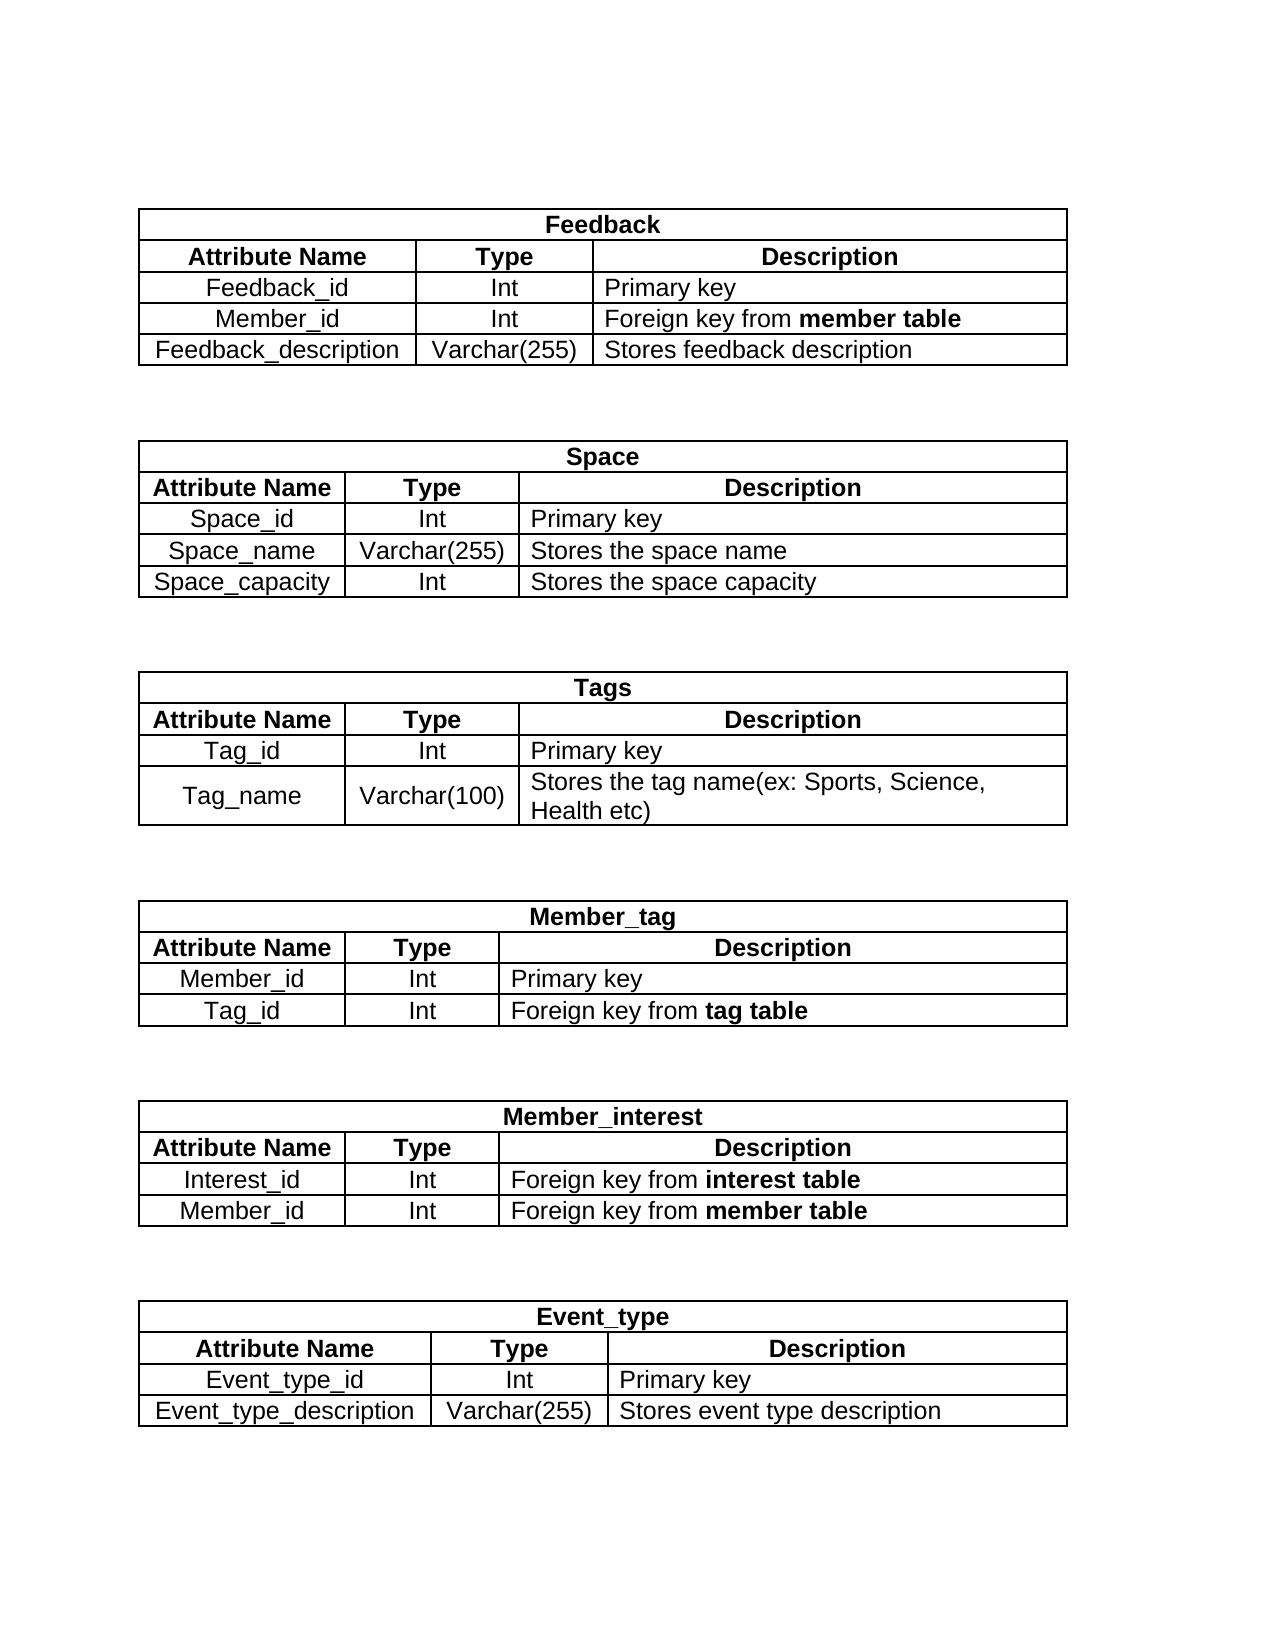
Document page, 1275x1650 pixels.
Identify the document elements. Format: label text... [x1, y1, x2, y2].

table_cell Description [500, 1133, 1066, 1162]
table_cell Type [346, 933, 498, 962]
table_cell Int [432, 1365, 607, 1394]
table_cell Attribute Name [140, 473, 344, 502]
table_header Event_type [140, 1302, 1066, 1331]
table_cell Type [346, 473, 518, 502]
table_cell Primary key [609, 1365, 1066, 1394]
table_cell Int [417, 273, 592, 302]
table_cell Varchar(255) [432, 1396, 607, 1425]
table_cell Attribute Name [140, 704, 344, 733]
table_header Space [140, 442, 1066, 471]
table_cell Space_name [140, 535, 344, 564]
table_cell Member_id [140, 1196, 344, 1225]
table_cell Space_id [140, 504, 344, 533]
table_cell Varchar(255) [417, 335, 592, 364]
table_cell Int [417, 304, 592, 333]
table_cell Interest_id [140, 1164, 344, 1193]
table_cell Primary key [520, 504, 1066, 533]
table_cell Int [346, 1164, 498, 1193]
table_cell Member_id [140, 304, 415, 333]
table_cell Attribute Name [140, 1133, 344, 1162]
table_cell Feedback_description [140, 335, 415, 364]
table_cell Primary key [500, 964, 1066, 993]
table_cell Primary key [594, 273, 1066, 302]
table_cell Tag_name [140, 767, 344, 824]
table_cell Attribute Name [140, 241, 415, 271]
table_cell Stores the tag name(ex: Sports, Science, Health etc) [520, 767, 1066, 824]
table_cell Event_type_id [140, 1365, 430, 1394]
table_cell Tag_id [140, 736, 344, 765]
table_cell Stores event type description [609, 1396, 1066, 1425]
table_cell Foreign key from member table [594, 304, 1066, 333]
table_cell Type [417, 241, 592, 271]
table_header Feedback [140, 210, 1066, 239]
table_cell Int [346, 567, 518, 596]
table_cell Stores the space capacity [520, 567, 1066, 596]
table_cell Type [346, 704, 518, 733]
table_cell Int [346, 964, 498, 993]
table_cell Description [520, 473, 1066, 502]
table_header Member_interest [140, 1102, 1066, 1131]
table_cell Description [609, 1333, 1066, 1362]
table_cell Description [500, 933, 1066, 962]
table_cell Varchar(100) [346, 767, 518, 824]
table_cell Type [432, 1333, 607, 1362]
table_cell Attribute Name [140, 1333, 430, 1362]
table_cell Varchar(255) [346, 535, 518, 564]
table_cell Stores the space name [520, 535, 1066, 564]
table_cell Tag_id [140, 995, 344, 1024]
table_cell Description [594, 241, 1066, 271]
table_header Tags [140, 673, 1066, 702]
table_cell Member_id [140, 964, 344, 993]
table_cell Int [346, 736, 518, 765]
table_cell Type [346, 1133, 498, 1162]
table_cell Space_capacity [140, 567, 344, 596]
table_cell Feedback_id [140, 273, 415, 302]
table_cell Int [346, 1196, 498, 1225]
table_cell Stores feedback description [594, 335, 1066, 364]
table_cell Event_type_description [140, 1396, 430, 1425]
table_cell Attribute Name [140, 933, 344, 962]
table_cell Int [346, 504, 518, 533]
table_header Member_tag [140, 902, 1066, 931]
table_cell Foreign key from interest table [500, 1164, 1066, 1193]
table_cell Description [520, 704, 1066, 733]
table_cell Primary key [520, 736, 1066, 765]
table_cell Foreign key from member table [500, 1196, 1066, 1225]
table_cell Int [346, 995, 498, 1024]
table_cell Foreign key from tag table [500, 995, 1066, 1024]
